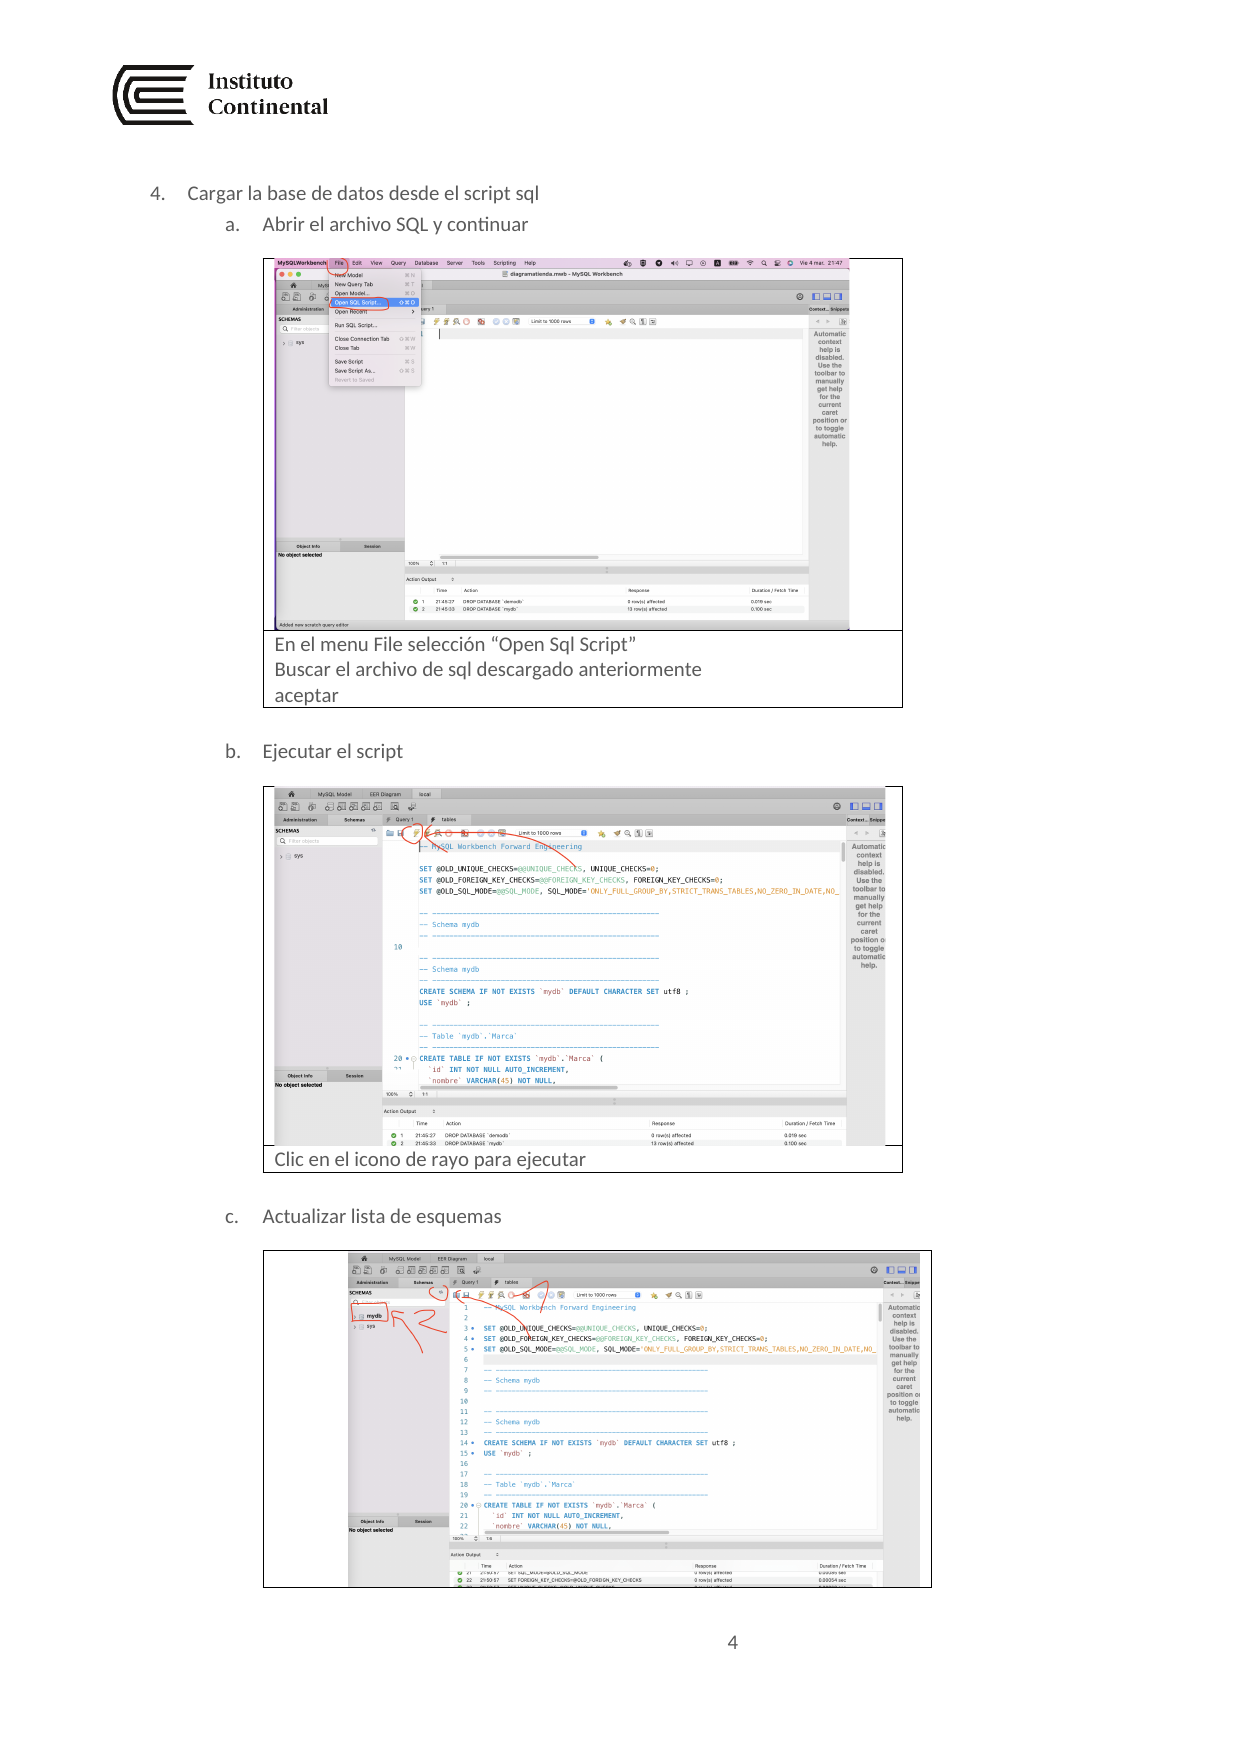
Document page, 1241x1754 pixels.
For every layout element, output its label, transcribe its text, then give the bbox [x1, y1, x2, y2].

list Cargar la base de datos desde el script sql [150, 180, 1128, 206]
list Ejecutar el script [225, 739, 1128, 764]
picture [274, 786, 886, 1146]
picture [274, 258, 850, 630]
picture [112, 65, 328, 125]
picture [348, 1251, 920, 1587]
table_header [886, 787, 902, 1145]
table_header [264, 1251, 348, 1587]
table_header [850, 259, 902, 630]
list Actualizar lista de esquemas [225, 1203, 1128, 1229]
table_cell Clic en el icono de rayo para ejecutar [264, 1146, 902, 1172]
table_header [264, 259, 274, 630]
table_header [264, 787, 274, 1145]
list Abrir el archivo SQL y continuar [225, 211, 1128, 236]
table_header [920, 1251, 931, 1587]
table_cell En el menu File selección “Open Sql Script” Buscar el archivo de sql descargado anteriormente aceptar [264, 631, 902, 707]
